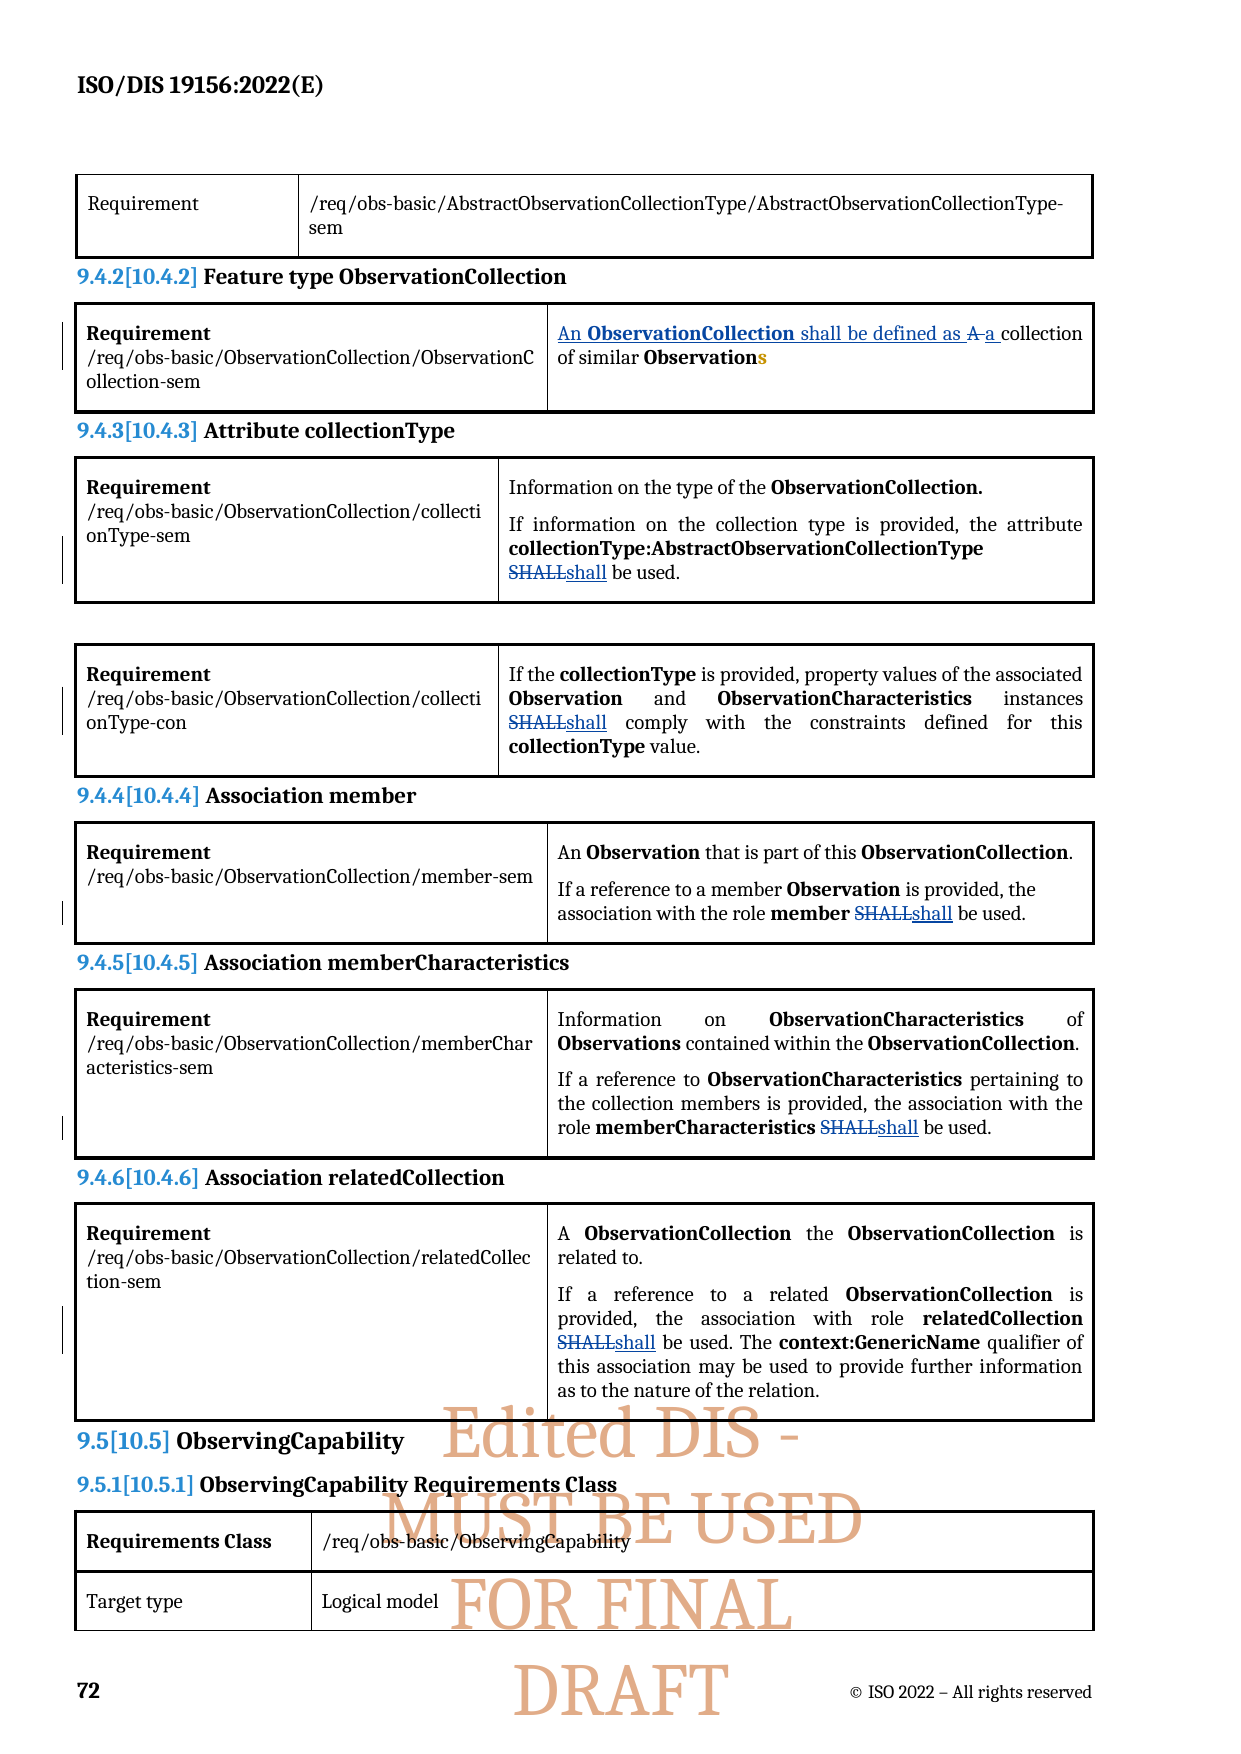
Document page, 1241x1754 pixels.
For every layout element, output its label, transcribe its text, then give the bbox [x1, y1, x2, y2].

table_cell Requirement [78, 175, 298, 256]
table_header An Observation that is part of this ObservationCollection. If a reference to a member Observation is provided, the association with the role member be used. [548, 824, 1092, 942]
table_cell Logical model [312, 1573, 1092, 1630]
table_cell Target type [77, 1573, 311, 1630]
subtitle Association memberCharacteristics [77, 951, 1092, 975]
subtitle Association member [77, 784, 1092, 808]
table_header If the collectionType is provided, property values of the associated Observation and ObservationCharacteristics instances comply with the constraints defined for this collectionType value. [499, 646, 1092, 775]
table_header collection of similar Observations [548, 305, 1092, 410]
table_header Requirement /req/obs-basic/ObservationCollection/member-sem [77, 824, 547, 942]
table_header Requirements Class [77, 1513, 311, 1570]
table_header Requirement /req/obs-basic/ObservationCollection/collectionType-sem [77, 459, 498, 601]
table_header Requirement /req/obs-basic/ObservationCollection/memberCharacteristics-sem [77, 991, 547, 1156]
table_header Requirement /req/obs-basic/ObservationCollection/collectionType-con [77, 646, 498, 775]
subtitle Association relatedCollection [77, 1166, 1092, 1190]
subtitle Feature type ObservationCollection [77, 266, 1092, 289]
table_header Information on the type of the ObservationCollection. If information on the collection type is provided, the attribute collectionType:AbstractObservationCollectionType be used. [499, 459, 1092, 601]
table_header A ObservationCollection the ObservationCollection is related to. If a reference to a related ObservationCollection is provided, the association with role relatedCollection be used. The context:GenericName qualifier of this association may be used to provide further information as to the nature of the relation. [548, 1205, 1092, 1419]
table_header Requirement /req/obs-basic/ObservationCollection/ObservationCollection-sem [77, 305, 547, 410]
subtitle ObservingCapability Requirements Class [77, 1473, 1092, 1497]
table_cell /req/obs-basic/AbstractObservationCollectionType/AbstractObservationCollectionType-sem [299, 175, 1091, 256]
table_header Information on ObservationCharacteristics of Observations contained within the ObservationCollection. If a reference to ObservationCharacteristics pertaining to the collection members is provided, the association with the role memberCharacteristics be used. [548, 991, 1092, 1156]
subtitle Attribute collectionType [77, 420, 1092, 444]
subtitle ObservingCapability [77, 1428, 1092, 1454]
table_header Requirement /req/obs-basic/ObservationCollection/relatedCollection-sem [77, 1205, 547, 1419]
table_header /req/obs-basic/ObservingCapability [312, 1513, 1092, 1570]
